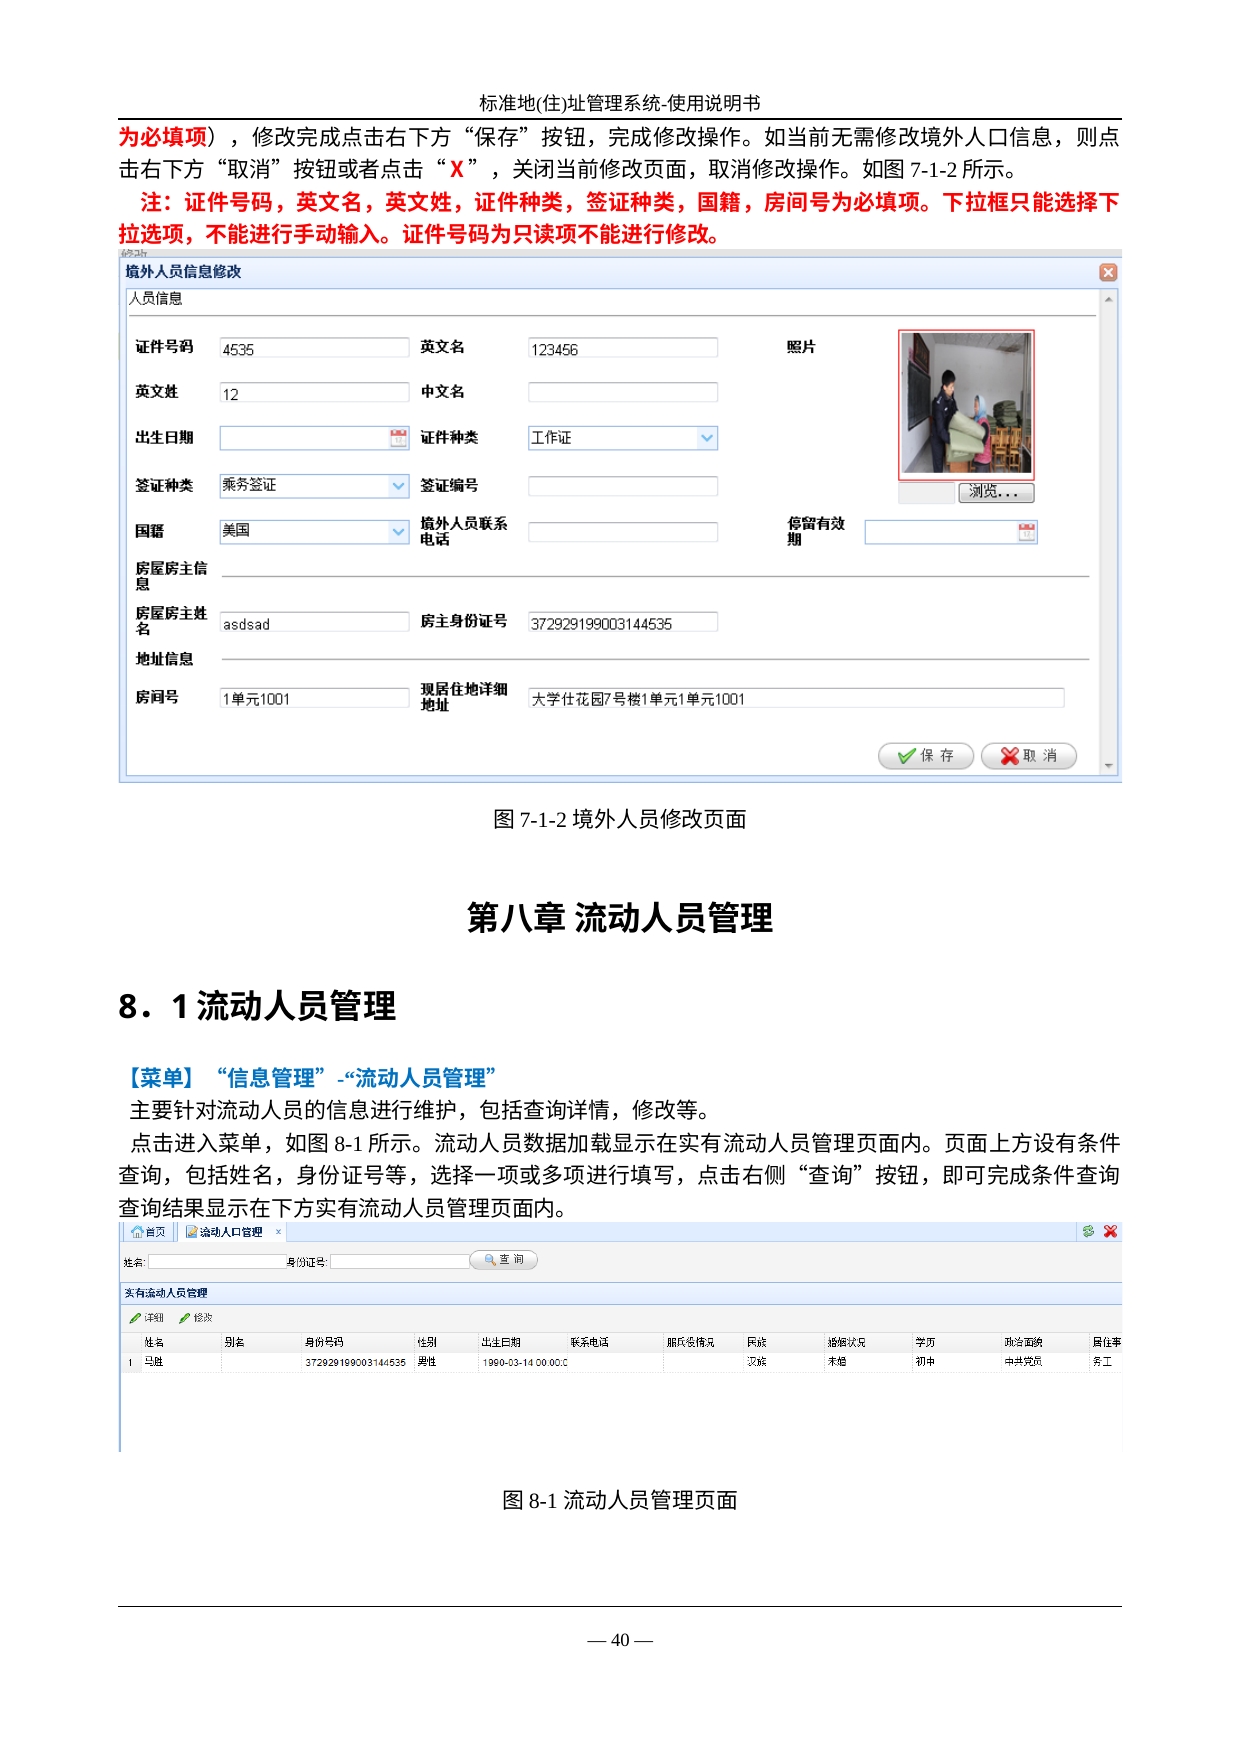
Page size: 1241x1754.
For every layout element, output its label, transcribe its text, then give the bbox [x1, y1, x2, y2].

picture [118, 1222, 1123, 1452]
text 注：证件号码，英文名，英文姓，证件种类，签证种类，国籍，房间号为必填项。下拉框只能选择下拉选项，不能进行手动输入。证件号码为只读项不能进行修改。 [118, 184, 1122, 249]
text 图8-1 流动人员管理页面 [118, 1483, 1122, 1515]
text 点击进入菜单，如图8-1所示。流动人员数据加载显示在实有流动人员管理页面内。页面上方设有条件查询，包括姓名，身份证号等，选择一项或多项进行填写，点击右侧“查询”按钮，即可完成条件查询，查询结果显示在下方实有流动人员管理页面内。 [118, 1125, 1122, 1222]
subtitle 第八章 流动人员管理 [118, 883, 1122, 948]
text 主要针对流动人员的信息进行维护，包括查询详情，修改等。 [118, 1093, 1122, 1125]
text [118, 120, 1122, 184]
picture [118, 249, 1123, 783]
text 【菜单】“信息管理”-“流动人员管理” [118, 1060, 1122, 1093]
text 图7-1-2 境外人员修改页面 [118, 802, 1122, 834]
subtitle 8．1流动人员管理 [118, 972, 1122, 1037]
